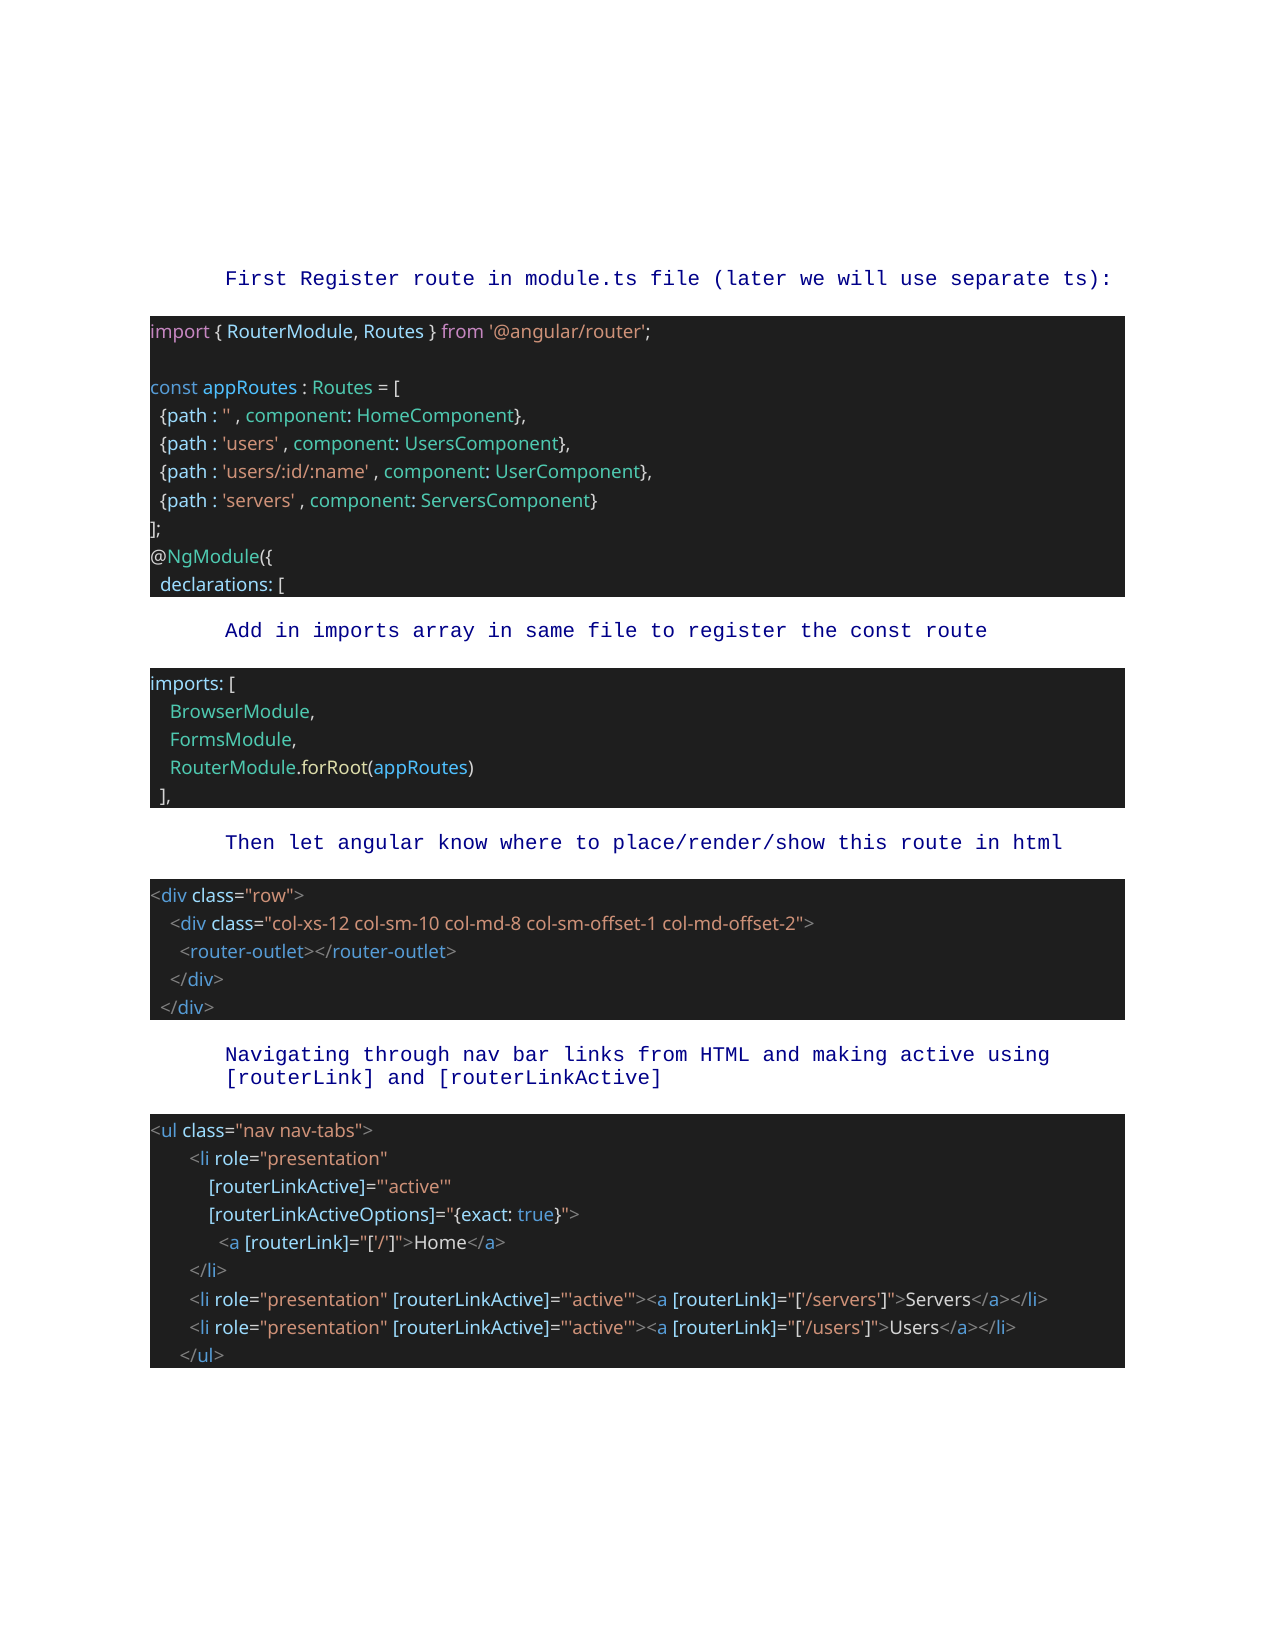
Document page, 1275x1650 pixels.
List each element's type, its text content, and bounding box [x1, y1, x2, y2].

text <li role="presentation" [150, 1143, 1125, 1171]
text <div class="col-xs-12 col-sm-10 col-md-8 col-sm-offset-1 col-md-offset-2"> [150, 907, 1125, 936]
list Add in imports array in same file to register the const route [225, 620, 1125, 644]
text <li role="presentation" [routerLinkActive]="'active'"><a [routerLink]="['/users']">Users</a></li> [150, 1311, 1125, 1339]
text const appRoutes : Routes = [ [150, 372, 1125, 400]
text </div> [150, 964, 1125, 992]
text </div> [150, 992, 1125, 1020]
list First Register route in module.ts file (later we will use separate ts): [225, 268, 1125, 292]
text ], [150, 780, 1125, 808]
text BrowserModule, [150, 696, 1125, 724]
text @NgModule({ [150, 541, 1125, 569]
text {path : '' , component: HomeComponent}, [150, 400, 1125, 428]
text FormsModule, [150, 724, 1125, 752]
text ]; [150, 512, 1125, 541]
text declarations: [ [150, 569, 1125, 597]
text <a [routerLink]="['/']">Home</a> [150, 1227, 1125, 1255]
text [routerLinkActiveOptions]="{exact: true}"> [150, 1199, 1125, 1227]
text </ul> [150, 1339, 1125, 1368]
list Then let angular know where to place/render/show this route in html [225, 832, 1125, 856]
text <li role="presentation" [routerLinkActive]="'active'"><a [routerLink]="['/servers']">Servers</a></li> [150, 1283, 1125, 1311]
text {path : 'users/:id/:name' , component: UserComponent}, [150, 456, 1125, 484]
text <router-outlet></router-outlet> [150, 936, 1125, 964]
text {path : 'servers' , component: ServersComponent} [150, 484, 1125, 512]
list Navigating through nav bar links from HTML and making active using [routerLink] and [routerLinkActive] [225, 1043, 1125, 1091]
text [routerLinkActive]="'active'" [150, 1171, 1125, 1199]
text <div class="row"> [150, 879, 1125, 907]
text <ul class="nav nav-tabs"> [150, 1114, 1125, 1143]
text RouterModule.forRoot(appRoutes) [150, 752, 1125, 780]
text </li> [150, 1255, 1125, 1283]
text imports: [ [150, 668, 1125, 696]
text {path : 'users' , component: UsersComponent}, [150, 428, 1125, 456]
text import { RouterModule, Routes } from '@angular/router'; [150, 316, 1125, 344]
